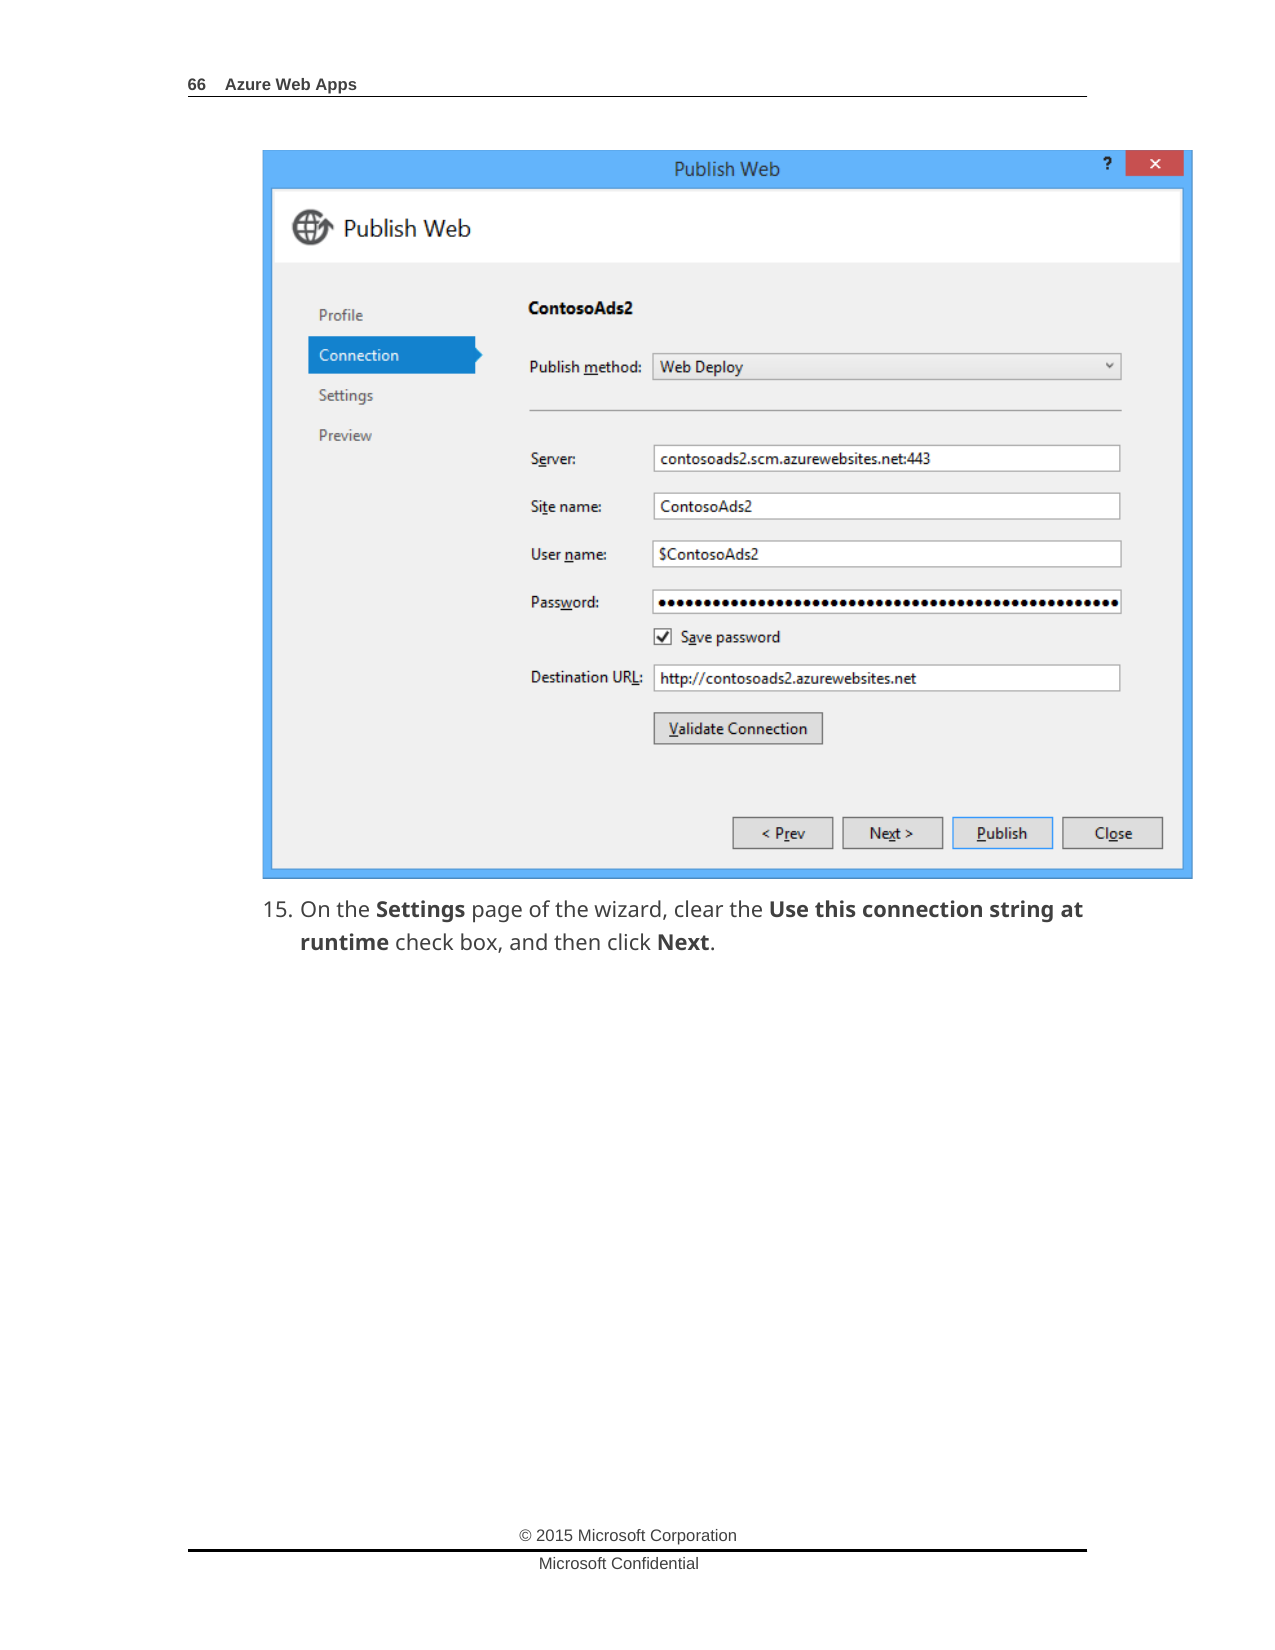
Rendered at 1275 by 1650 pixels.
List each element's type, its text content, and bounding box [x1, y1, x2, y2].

list On the Settings page of the wizard, clear the Use this connection string at runtime check box, and then click Next. [262, 894, 1087, 957]
picture [262, 150, 1193, 879]
